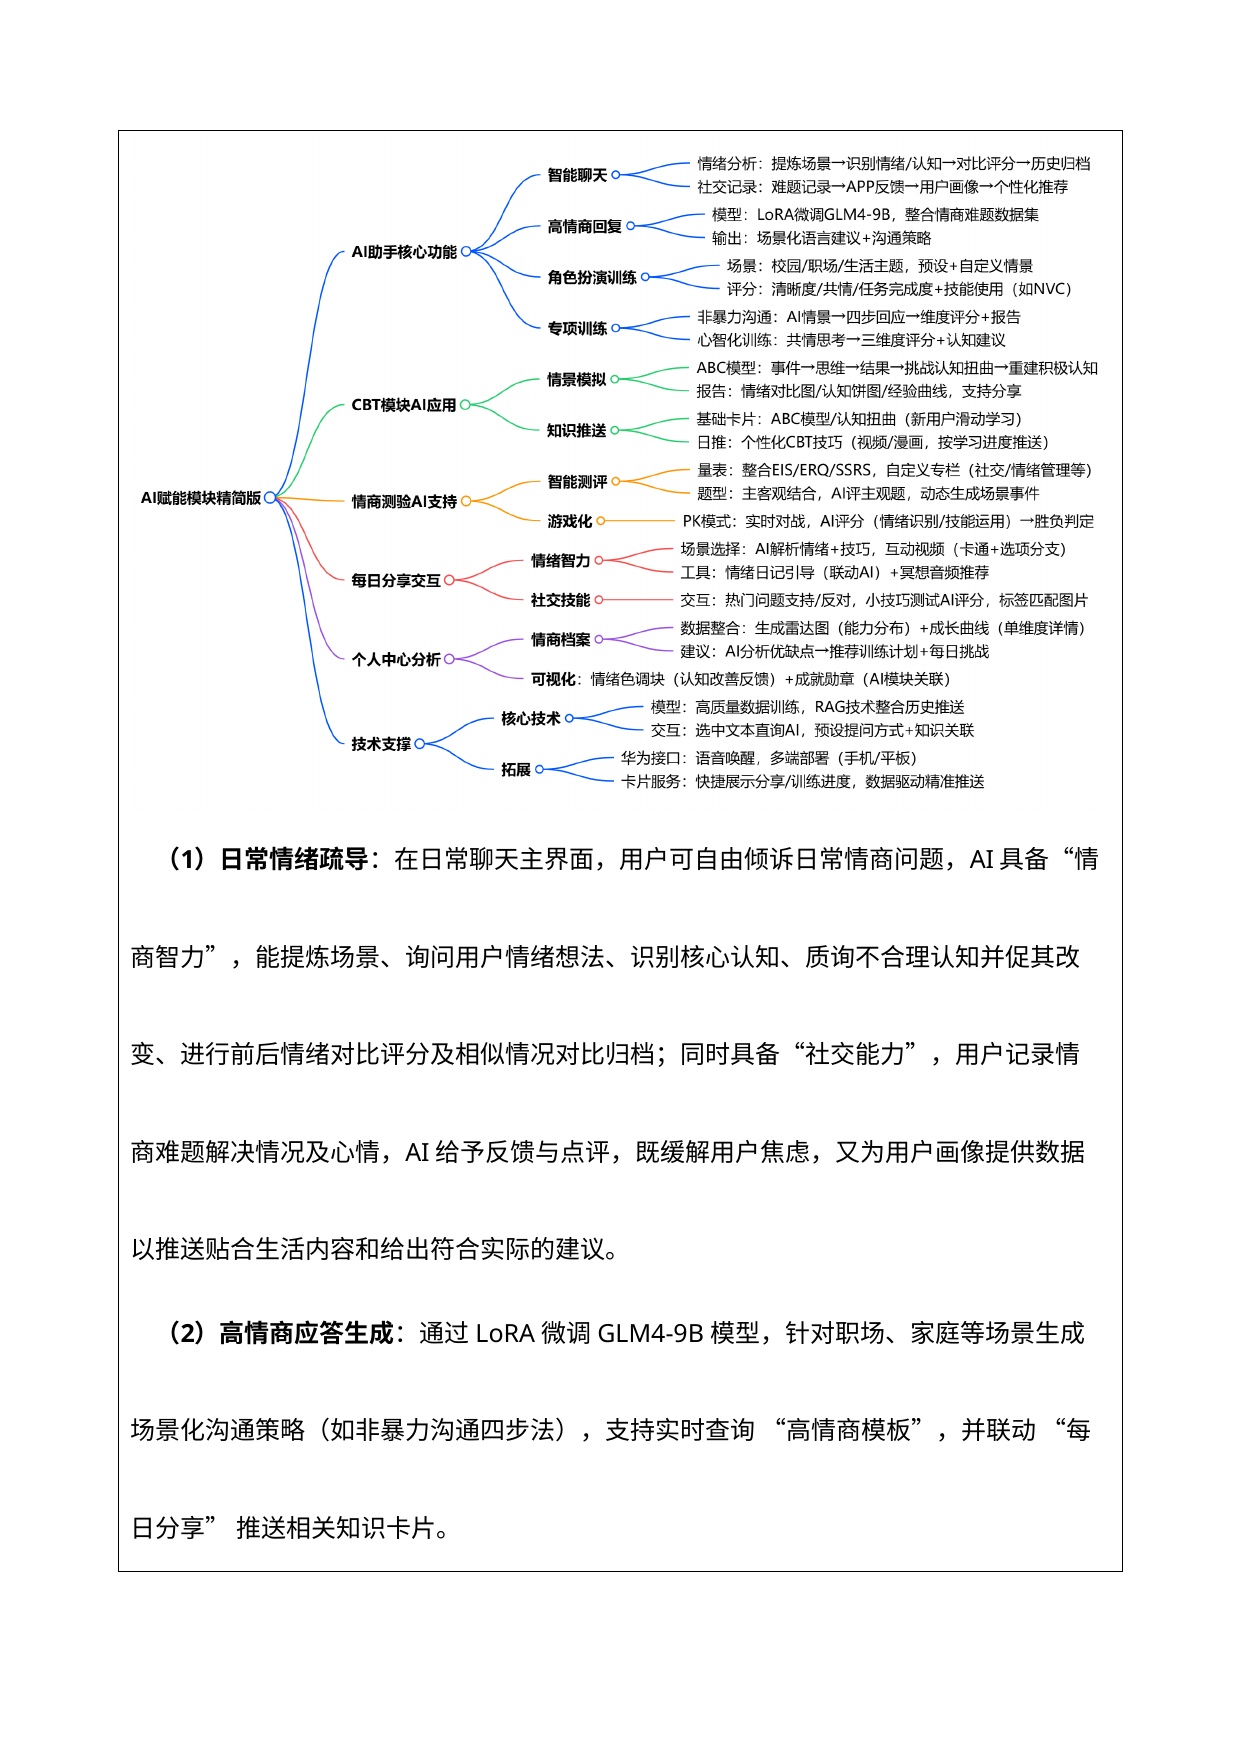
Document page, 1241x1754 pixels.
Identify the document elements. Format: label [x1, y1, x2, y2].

table_header [119, 131, 1122, 1571]
picture [130, 132, 1109, 812]
